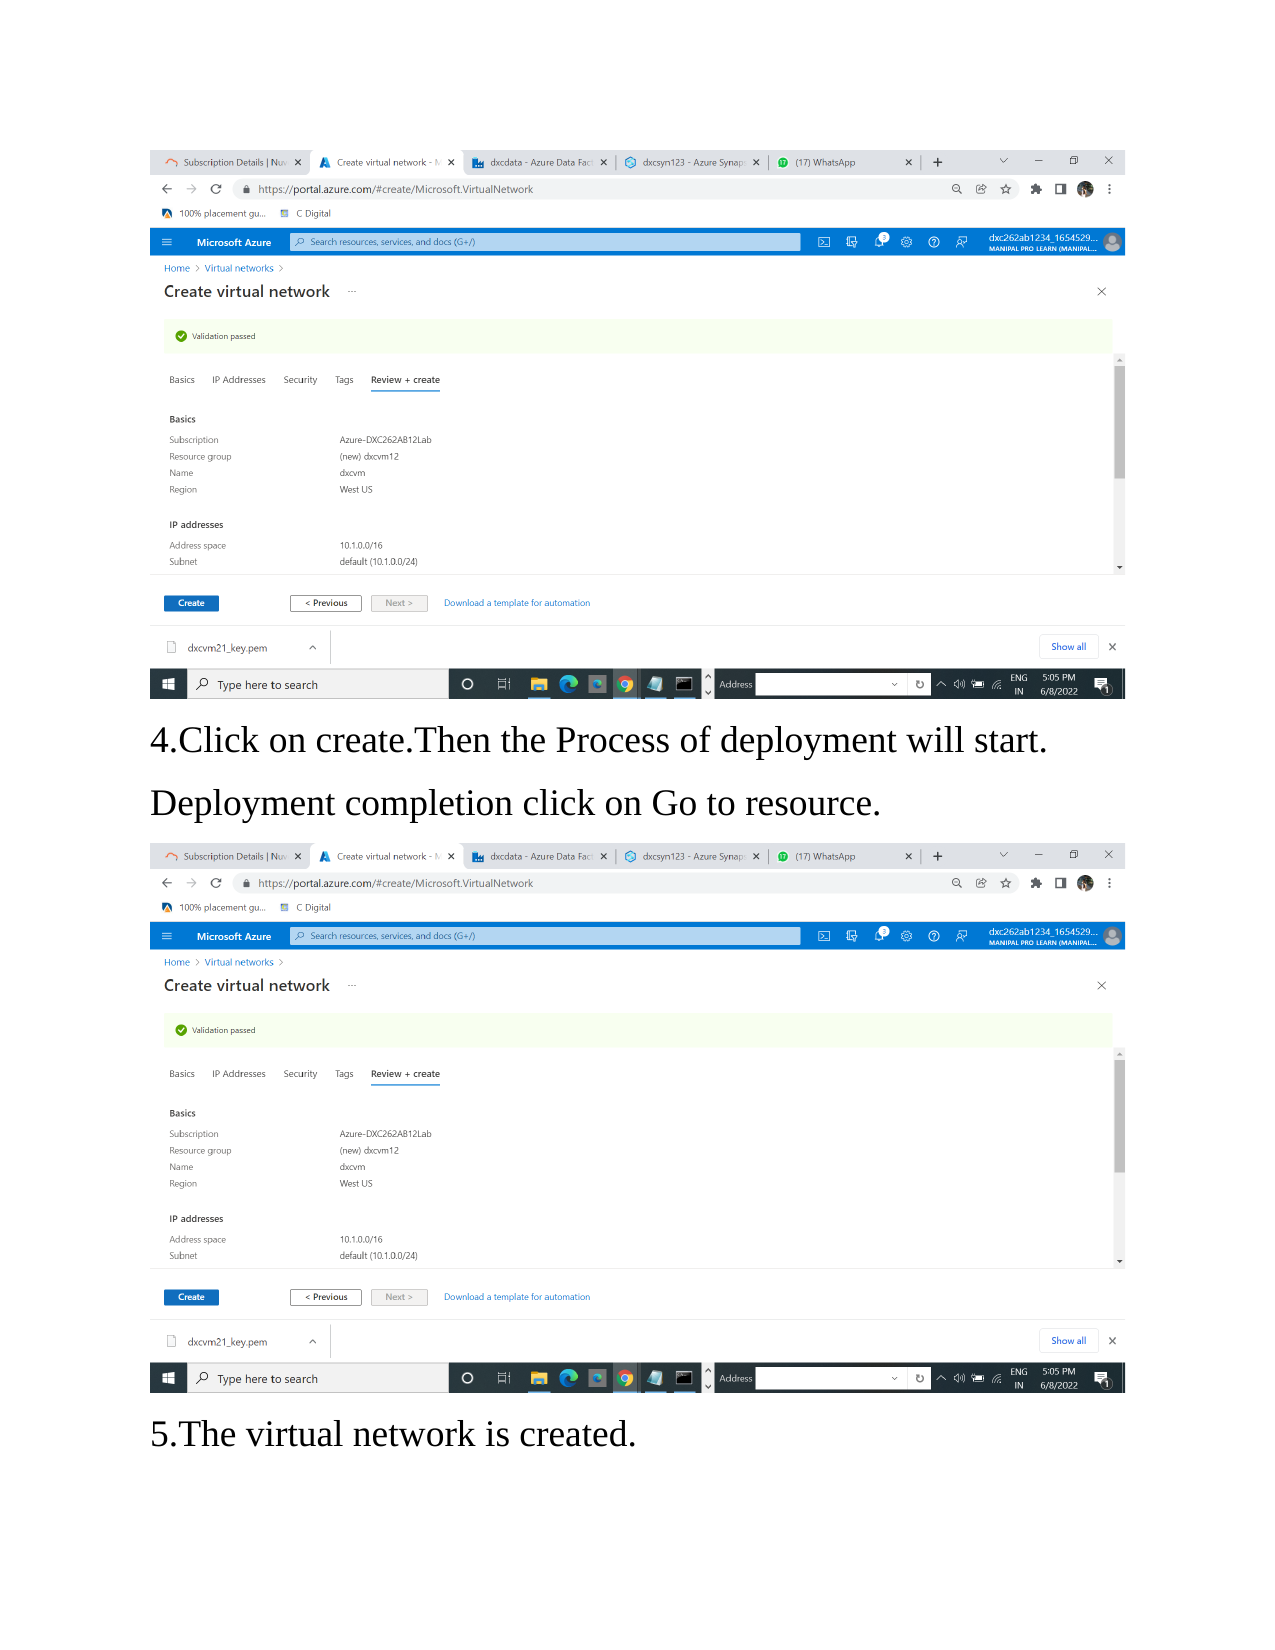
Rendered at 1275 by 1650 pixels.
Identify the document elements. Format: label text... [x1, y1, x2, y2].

text Deployment completion click on Go to resource. [150, 781, 1125, 824]
picture [150, 843, 1125, 1393]
text 5.The virtual network is created. [150, 1411, 1125, 1454]
picture [150, 150, 1125, 699]
text 4.Click on create.Then the Process of deployment will start. [150, 717, 1125, 760]
